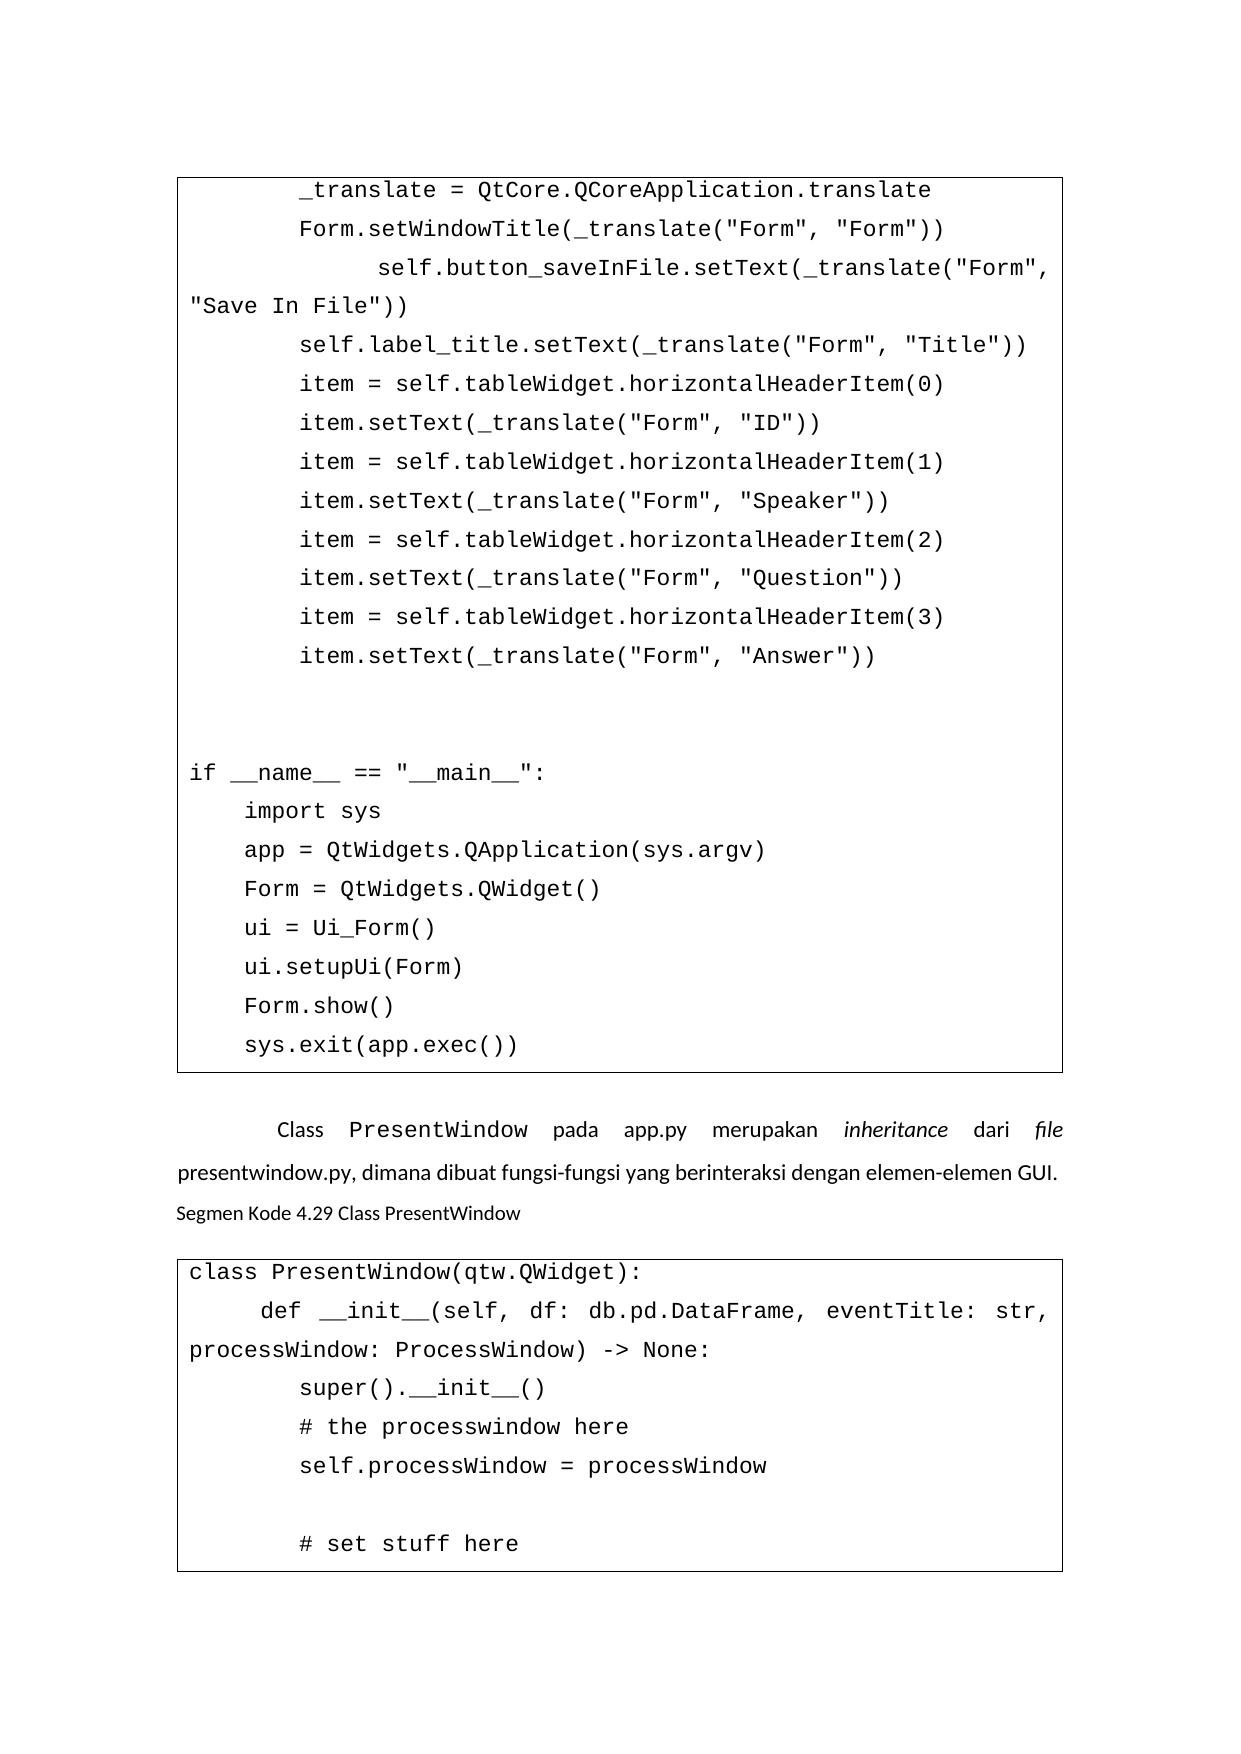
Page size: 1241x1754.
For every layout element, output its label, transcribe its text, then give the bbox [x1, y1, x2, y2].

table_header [178, 178, 1062, 1072]
text Segmen Kode 4.29 Class PresentWindow [176, 1200, 1063, 1226]
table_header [178, 1260, 1062, 1571]
text Class PresentWindow pada app.py merupakan inheritance dari file presentwindow.py, dimana dibuat fungsi-fungsi yang berinteraksi dengan elemen-elemen GUI. [177, 1115, 1063, 1186]
